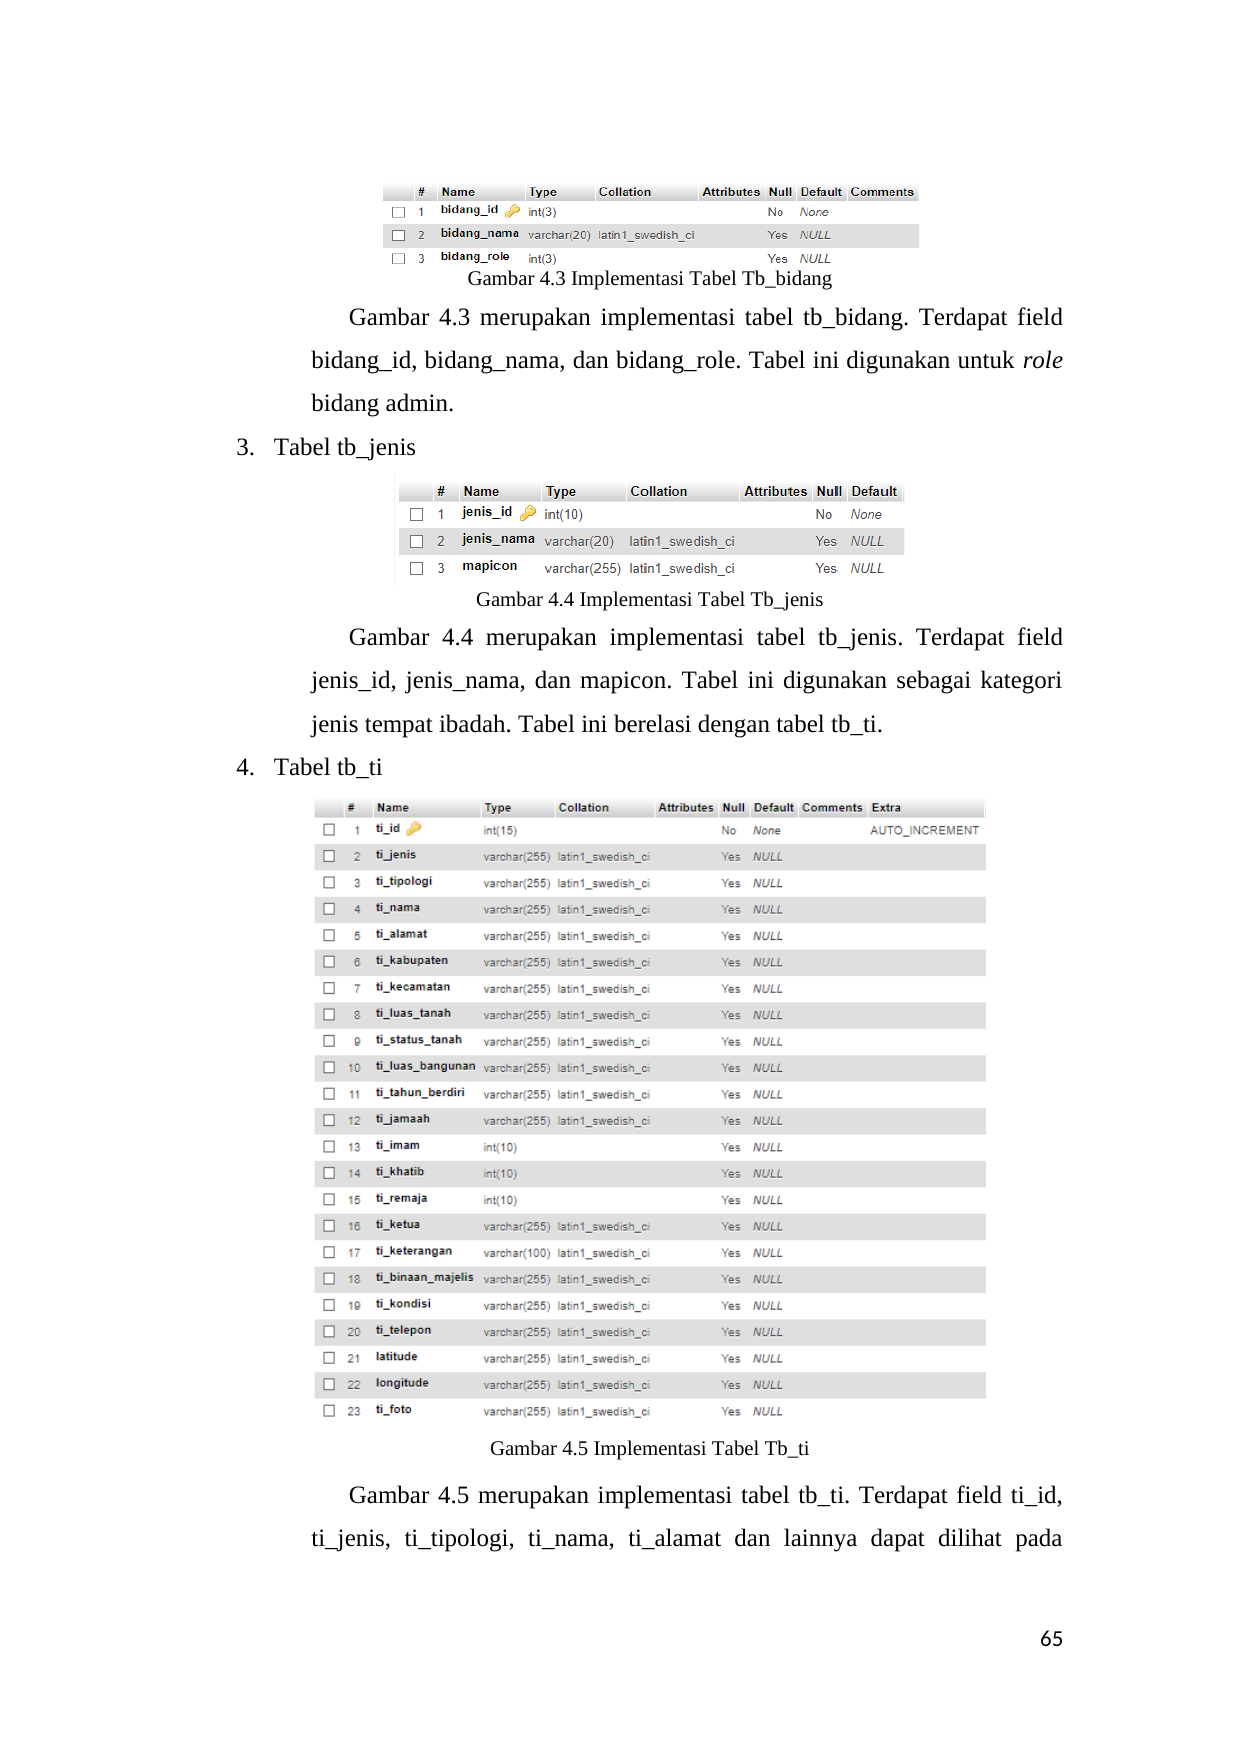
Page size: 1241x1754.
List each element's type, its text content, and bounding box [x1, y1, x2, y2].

list Tabel tb_ti [236, 752, 1063, 781]
picture [380, 177, 920, 267]
picture [394, 474, 905, 587]
text Gambar 4.3 Implementasi Tabel Tb_bidang [236, 266, 1063, 290]
picture [313, 795, 986, 1422]
text Gambar 4.4 Implementasi Tabel Tb_jenis [236, 586, 1063, 611]
text Gambar 4.4 merupakan implementasi tabel tb_jenis. Terdapat field jenis_id, jenis_nama, dan mapicon. Tabel ini digunakan sebagai kategori jenis tempat ibadah. Tabel ini berelasi dengan tabel tb_ti. [311, 622, 1063, 737]
text Gambar 4.5 Implementasi Tabel Tb_ti [236, 1436, 1063, 1459]
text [311, 1480, 1063, 1552]
list Tabel tb_jenis [236, 432, 1063, 460]
text Gambar 4.3 merupakan implementasi tabel tb_bidang. Terdapat field bidang_id, bidang_nama, dan bidang_role. Tabel ini digunakan untuk role bidang admin. [311, 302, 1063, 417]
